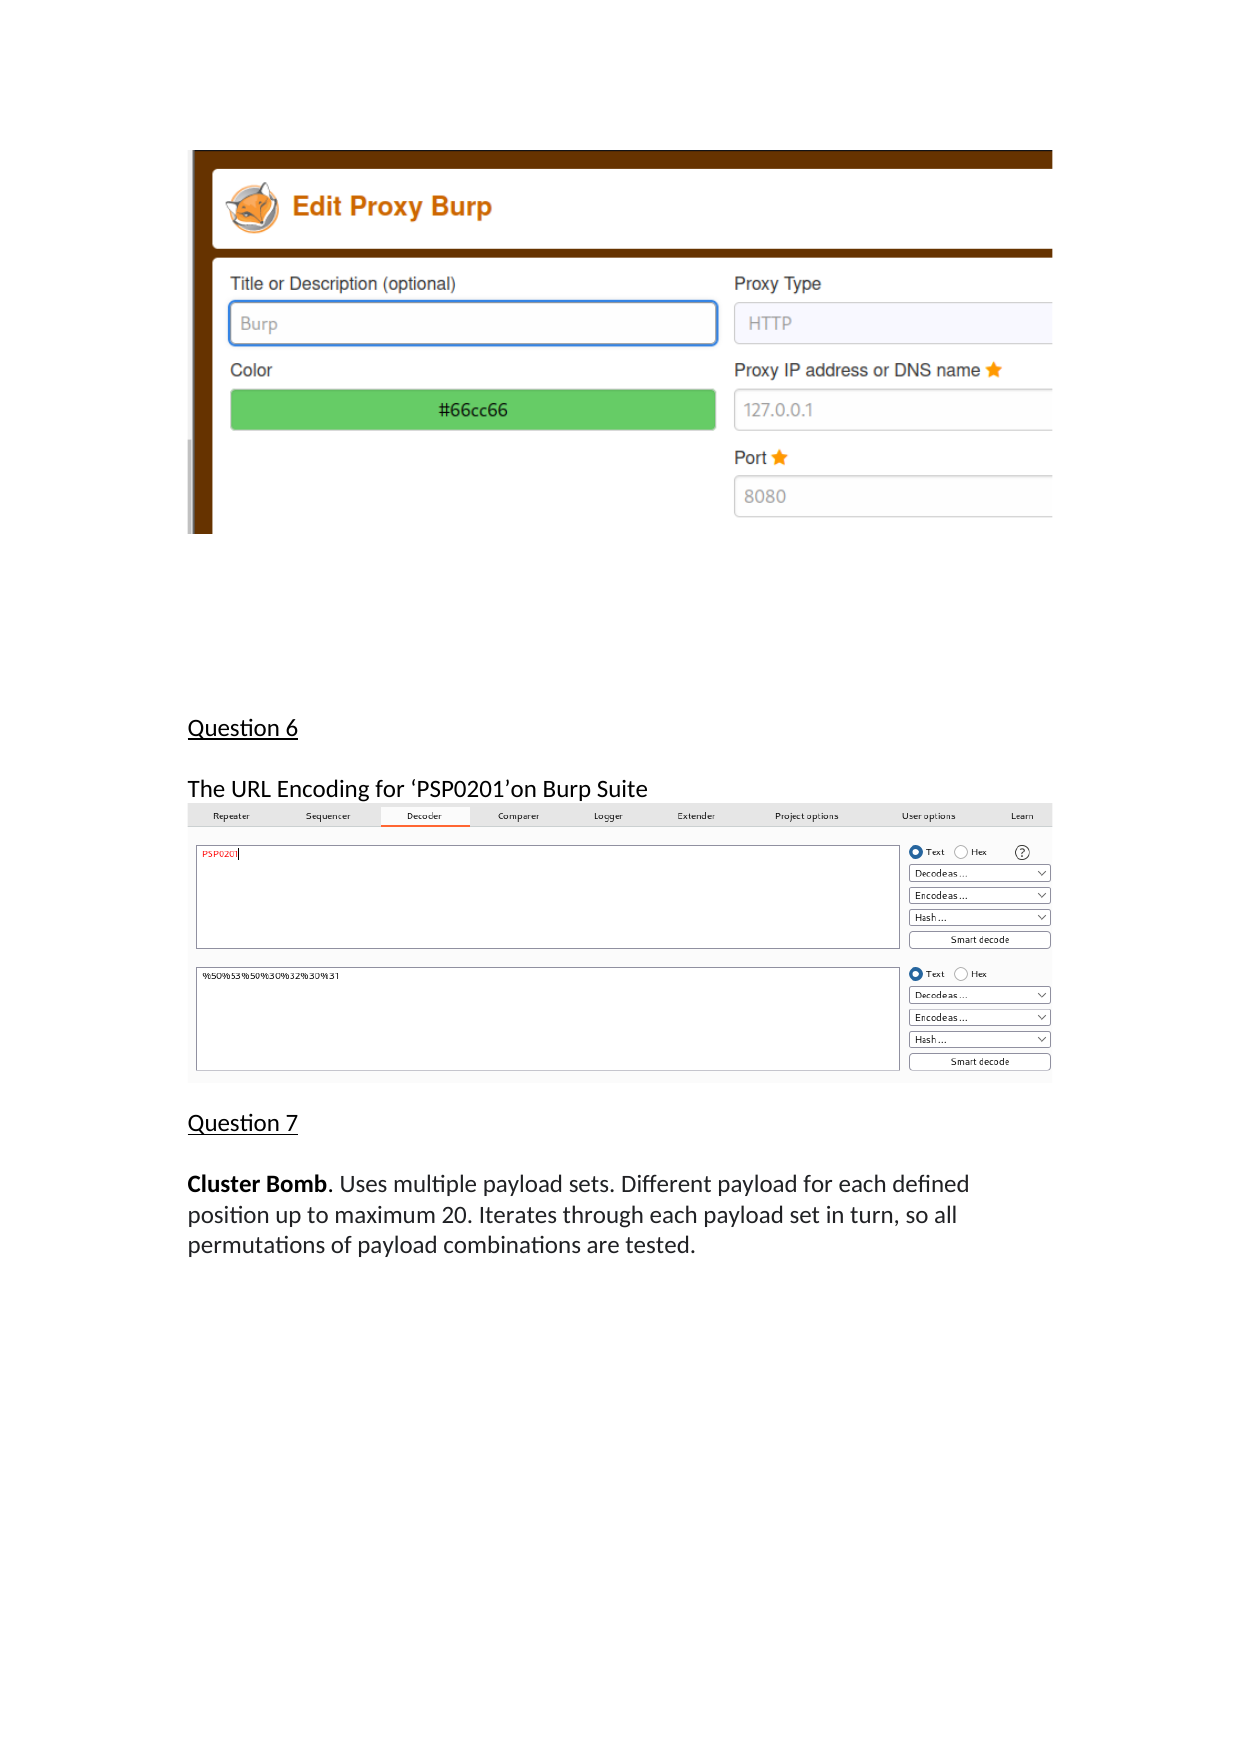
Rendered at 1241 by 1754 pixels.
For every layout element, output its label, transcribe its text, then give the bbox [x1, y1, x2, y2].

text The URL Encoding for ‘PSP0201’on Burp Suite [187, 773, 1053, 803]
text Cluster Bomb. Uses multiple payload sets. Different payload for each defined position up to maximum 20. Iterates through each payload set in turn, so all permutations of payload combinations are tested. [697, 1169, 1053, 1260]
picture [187, 150, 1053, 534]
text Question 6 [187, 712, 1053, 742]
picture [187, 803, 1053, 1083]
text Question 7 [187, 1108, 1053, 1138]
text Cluster Bomb. Uses multiple payload sets. Different payload for each defined position up to maximum 20. Iterates through each payload set in turn, so all permutations of payload combinations are tested. [187, 1169, 339, 1260]
